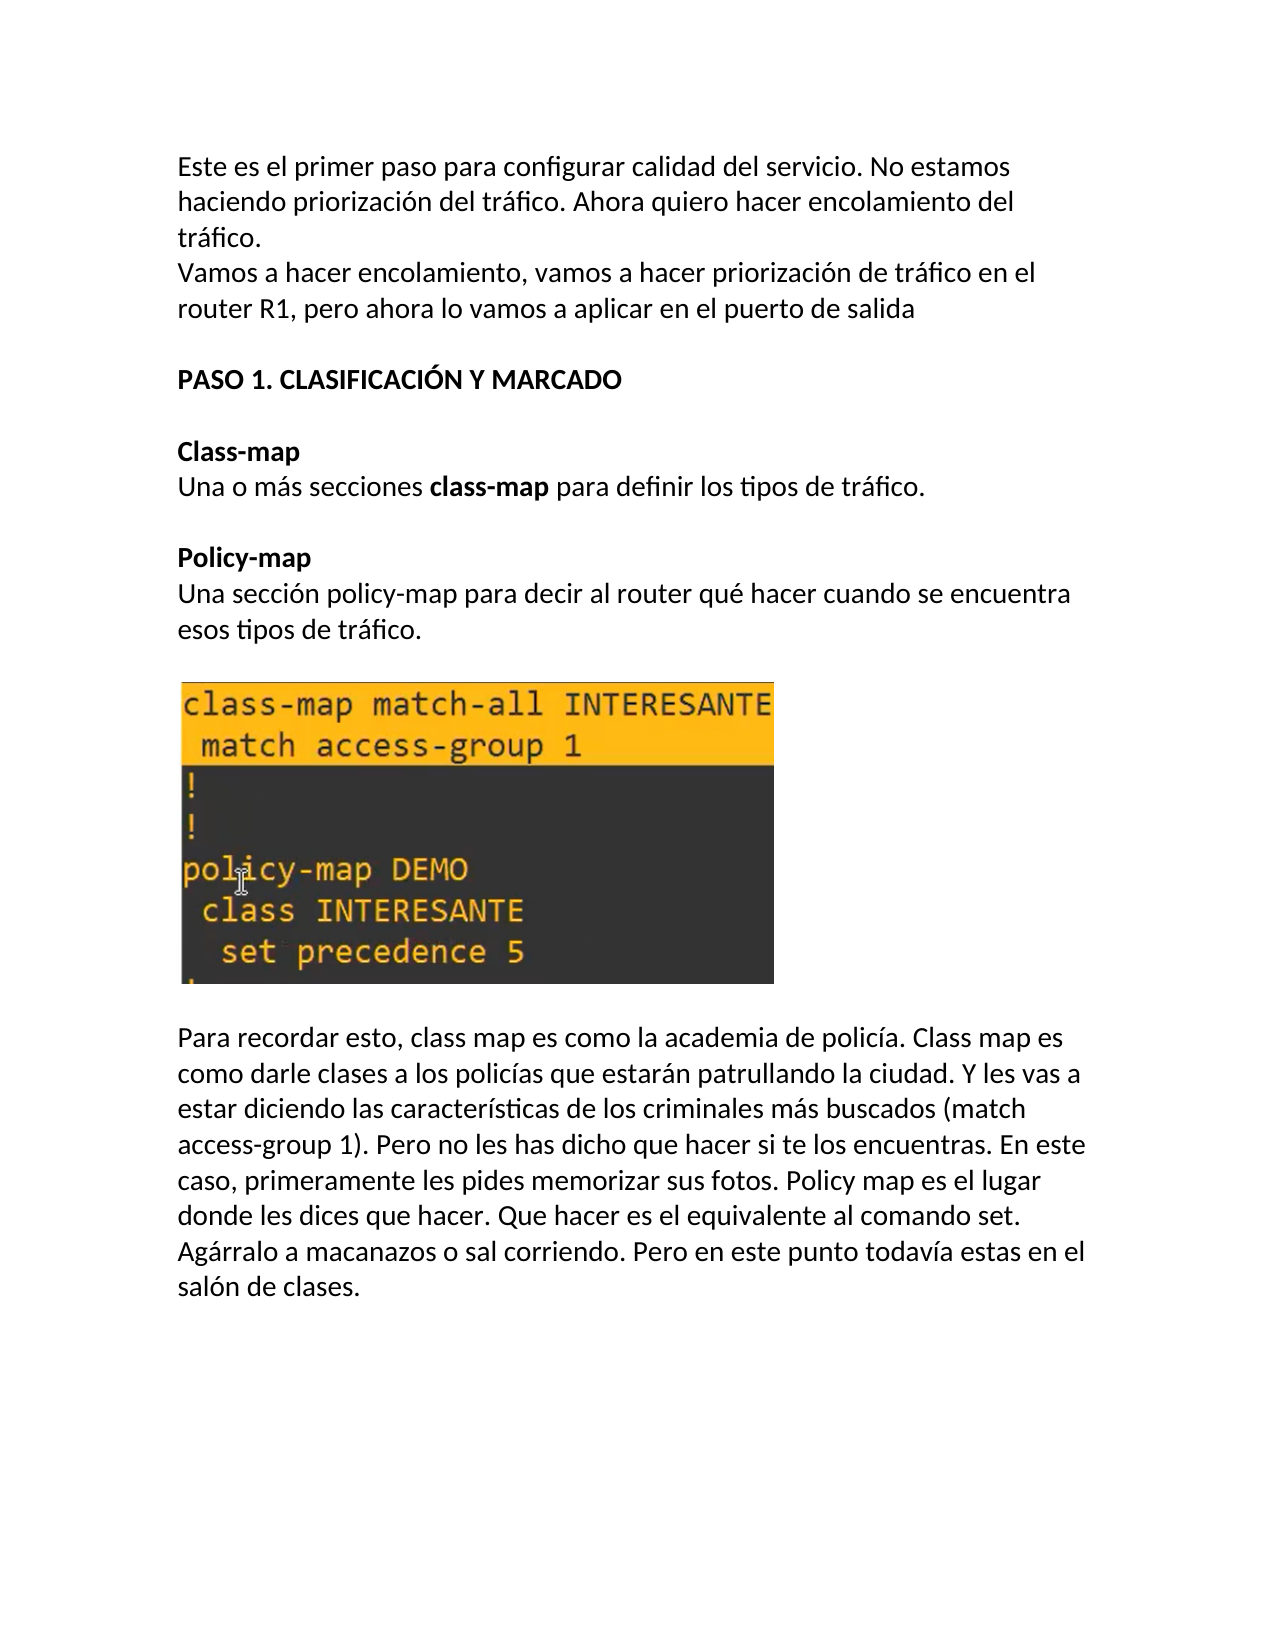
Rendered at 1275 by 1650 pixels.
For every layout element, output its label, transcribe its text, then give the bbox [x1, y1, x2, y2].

text Este es el primer paso para configurar calidad del servicio. No estamos haciendo priorización del tráfico. Ahora quiero hacer encolamiento del tráfico. [177, 148, 1098, 254]
text Una o más secciones class-map para definir los tipos de tráfico. [177, 468, 1098, 504]
text Policy-map [177, 539, 1098, 575]
picture [177, 682, 774, 984]
text Class-map [177, 433, 1098, 468]
text Vamos a hacer encolamiento, vamos a hacer priorización de tráfico en el router R1, pero ahora lo vamos a aplicar en el puerto de salida [177, 254, 1098, 326]
text PASO 1. CLASIFICACIÓN Y MARCADO [177, 361, 1098, 397]
text Para recordar esto, class map es como la academia de policía. Class map es como darle clases a los policías que estarán patrullando la ciudad. Y les vas a estar diciendo las características de los criminales más buscados (match access-group 1). Pero no les has dicho que hacer si te los encuentras. En este caso, primeramente les pides memorizar sus fotos. Policy map es el lugar donde les dices que hacer. Que hacer es el equivalente al comando set. Agárralo a macanazos o sal corriendo. Pero en este punto todavía estas en el salón de clases. [177, 1019, 1098, 1304]
text Una sección policy-map para decir al router qué hacer cuando se encuentra esos tipos de tráfico. [177, 575, 1098, 646]
